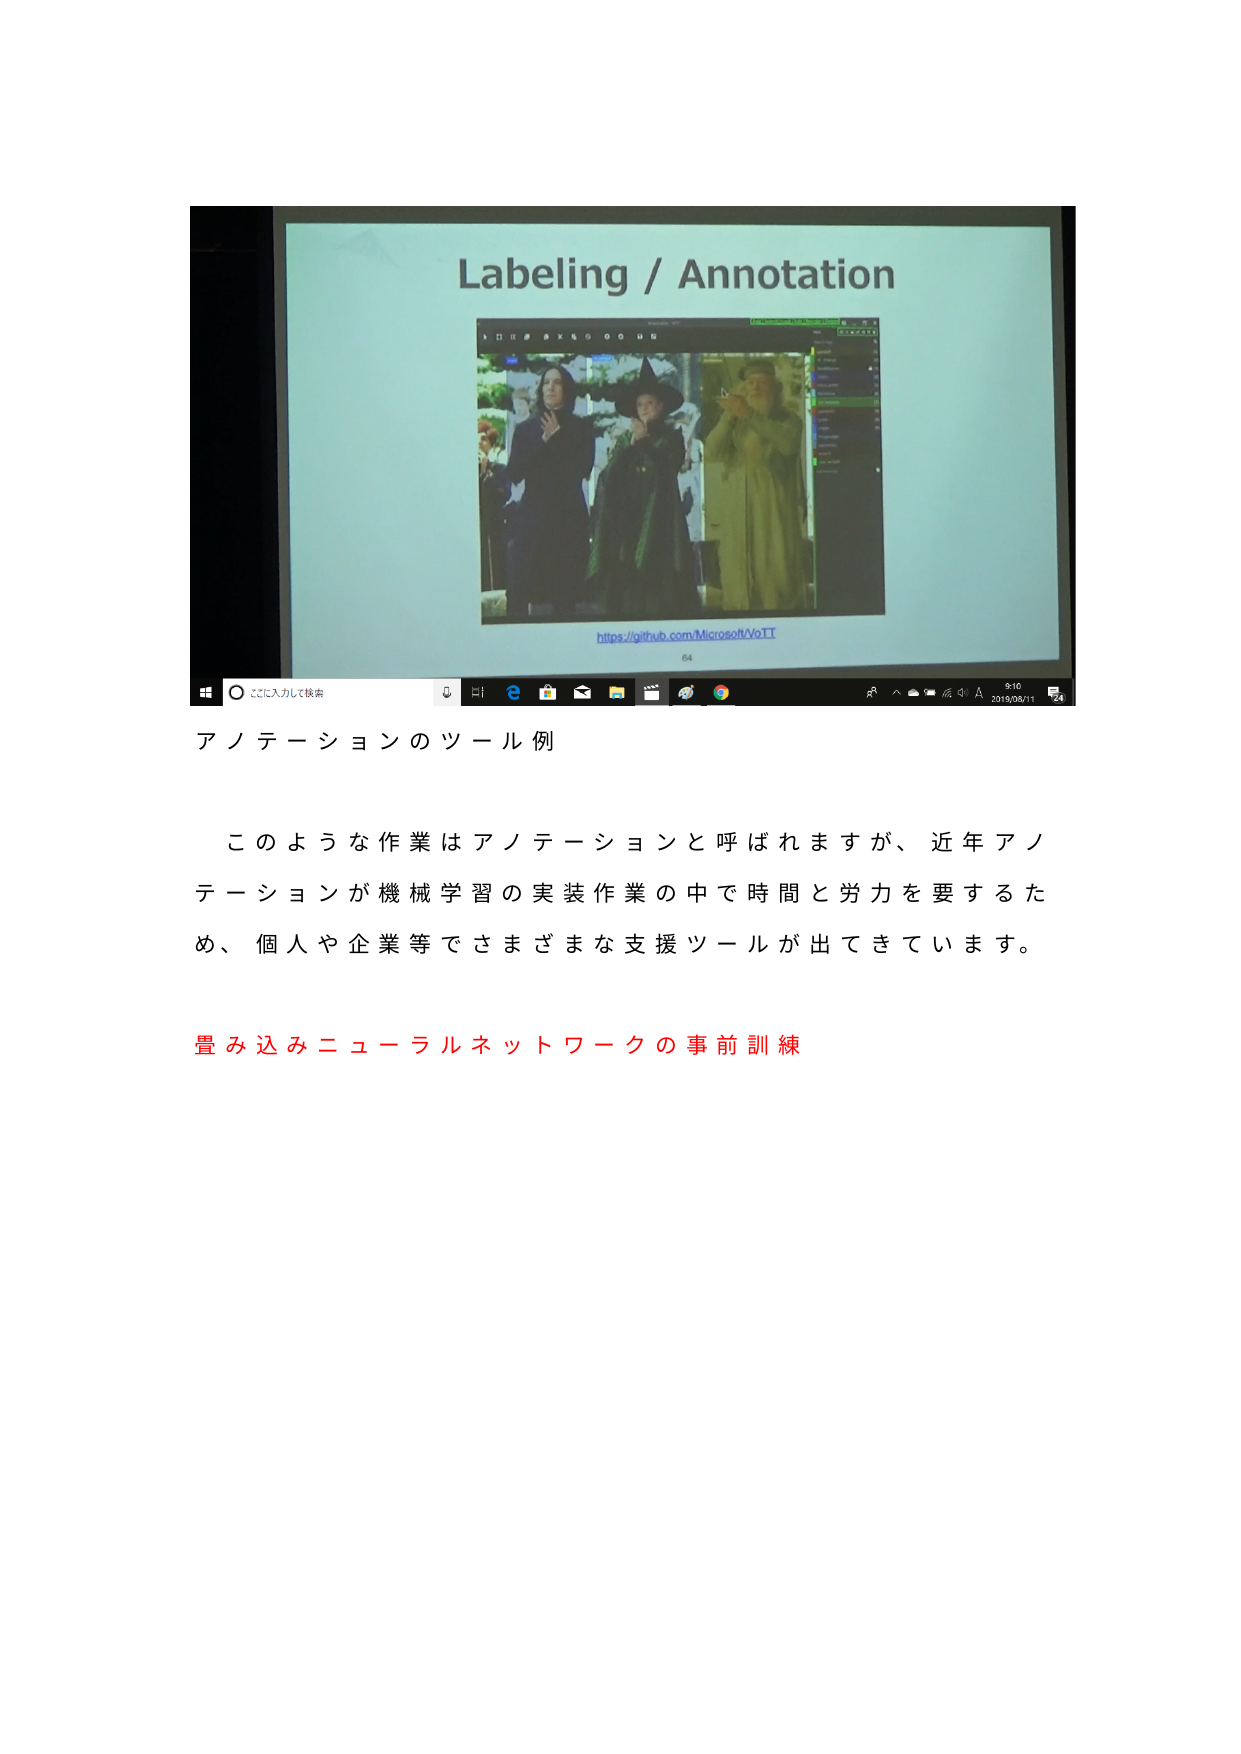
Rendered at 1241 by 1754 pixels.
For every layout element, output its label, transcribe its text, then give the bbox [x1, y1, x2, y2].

text アノテーションのツール例 [190, 714, 1050, 765]
picture [190, 206, 1076, 706]
text 畳み込みニューラルネットワークの事前訓練 [190, 1018, 1050, 1069]
text このような作業はアノテーションと呼ばれますが、近年アノテーションが機械学習の実装作業の中で時間と労力を要するため、個人や企業等でさまざまな支援ツールが出てきています。 [190, 816, 1050, 968]
